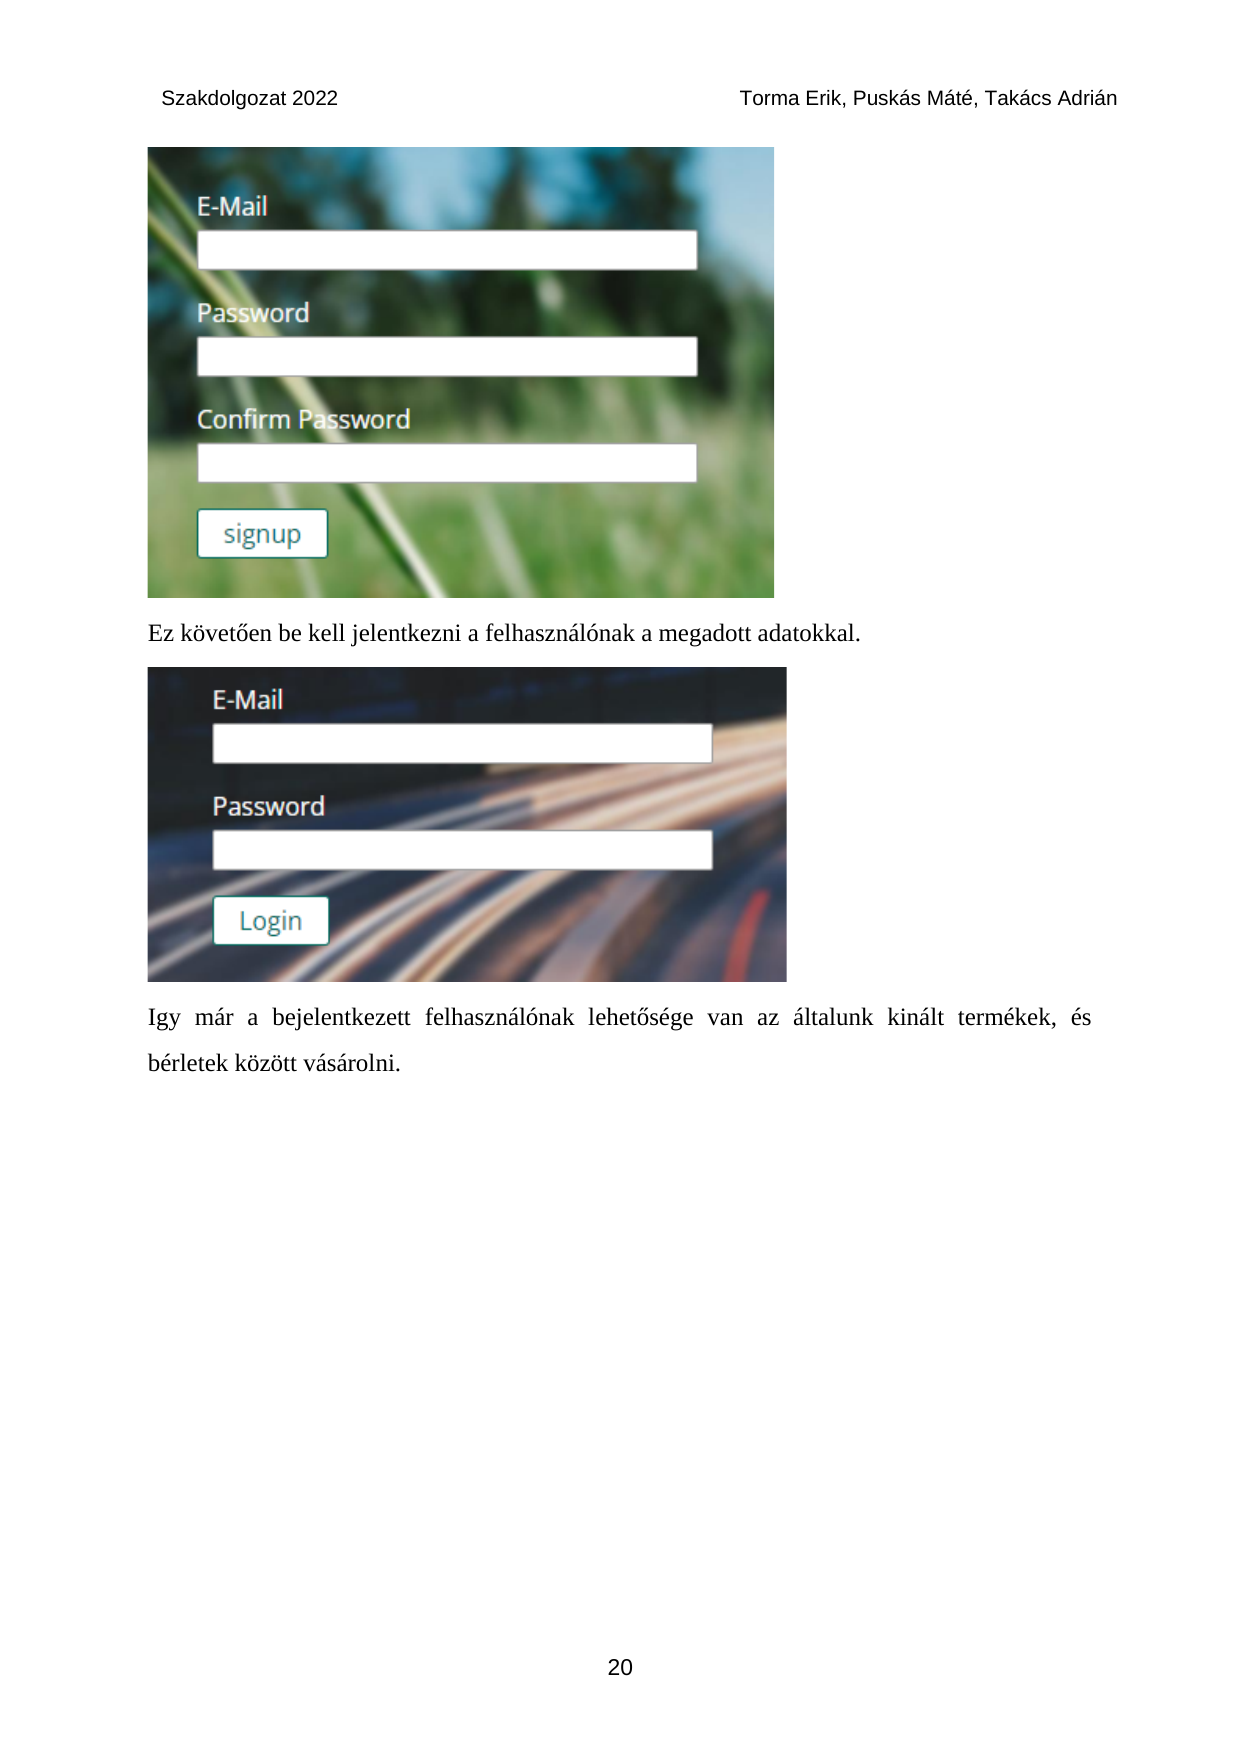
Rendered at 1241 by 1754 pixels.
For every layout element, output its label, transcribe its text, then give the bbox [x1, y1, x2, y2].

picture [147, 147, 775, 598]
text Igy már a bejelentkezett felhasználónak lehetősége van az általunk kinált termékek, és bérletek között vásárolni. [148, 1002, 1093, 1076]
picture [147, 667, 787, 982]
text Ez követően be kell jelentkezni a felhasználónak a megadott adatokkal. [148, 618, 1093, 646]
